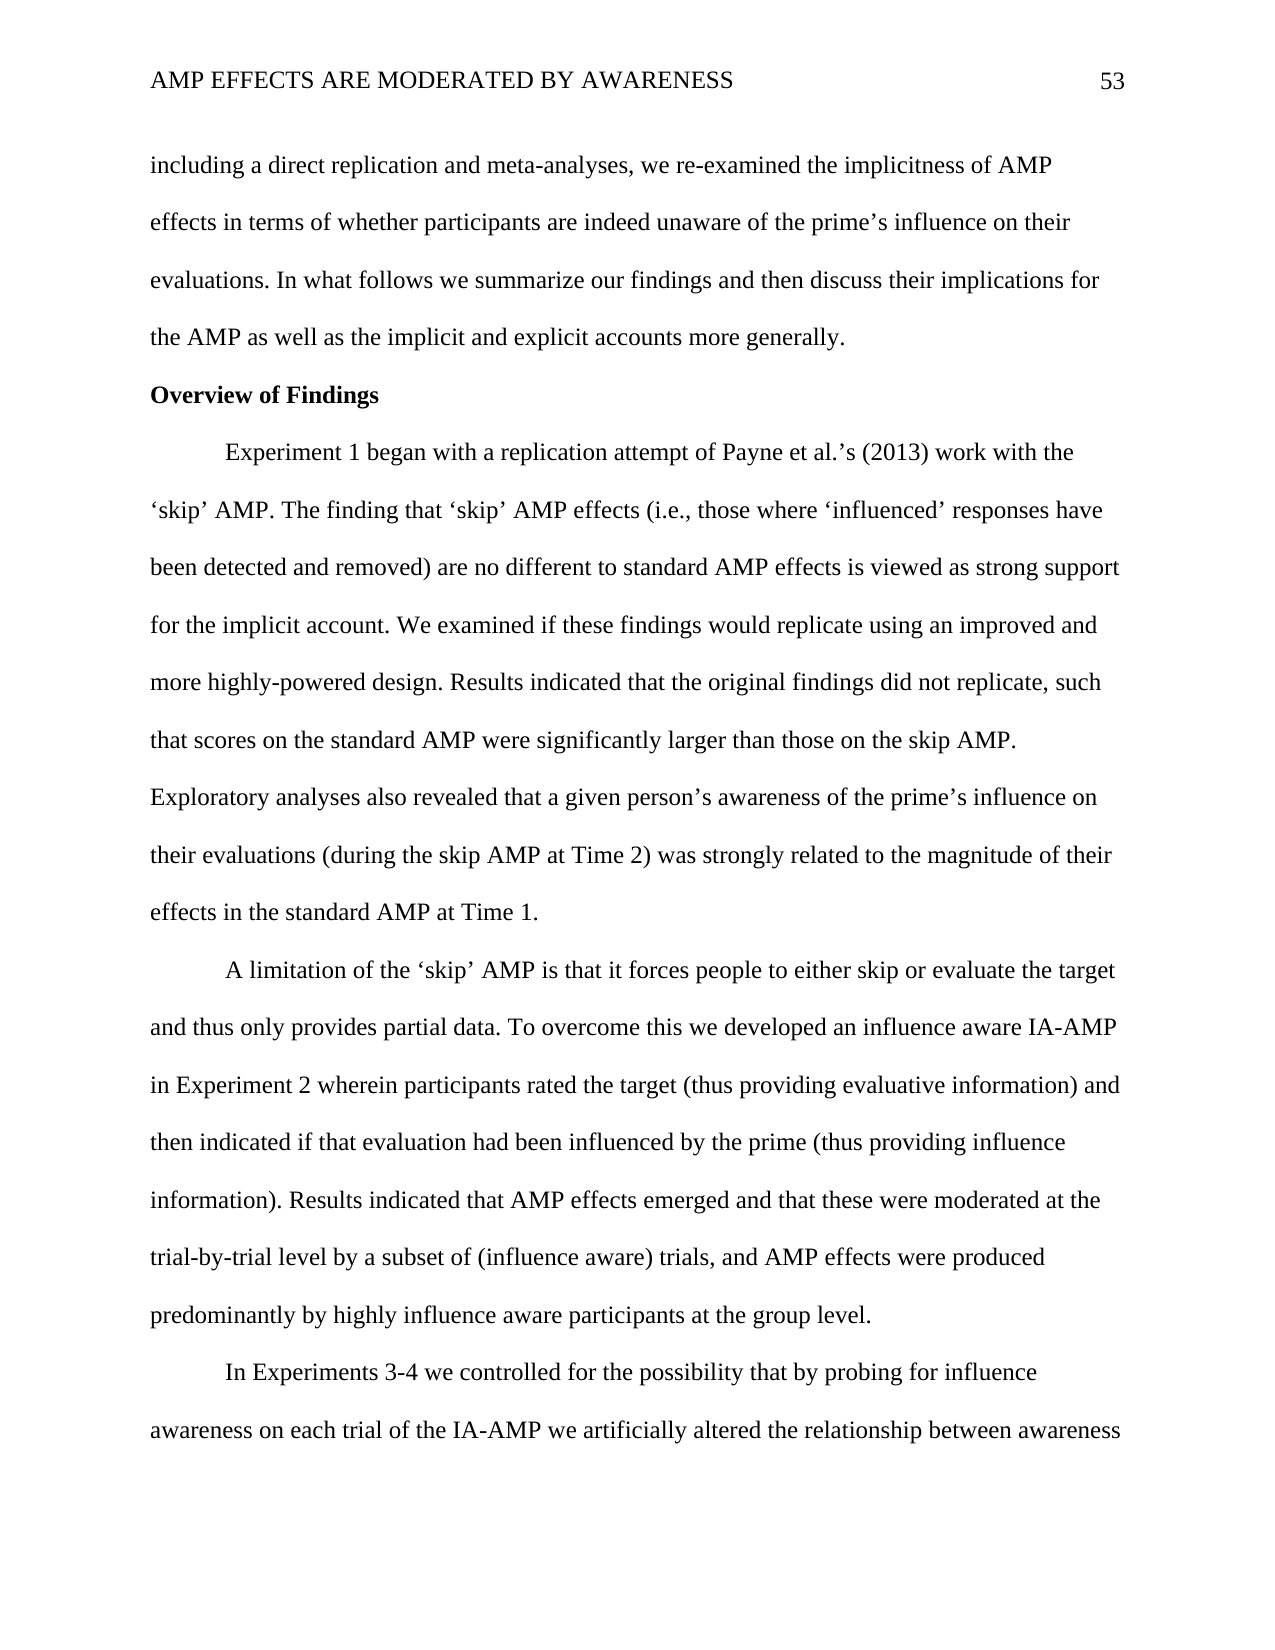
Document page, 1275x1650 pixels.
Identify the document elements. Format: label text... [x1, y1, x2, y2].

text Experiment 1 began with a replication attempt of Payne et al.’s (2013) work with the ‘skip’ AMP. The finding that ‘skip’ AMP effects (i.e., those where ‘influenced’ responses have been detected and removed) are no different to standard AMP effects is viewed as strong support for the implicit account. We examined if these findings would replicate using an improved and more highly-powered design. Results indicated that the original findings did not replicate, such that scores on the standard AMP were significantly larger than those on the skip AMP. Exploratory analyses also revealed that a given person’s awareness of the prime’s influence on their evaluations (during the skip AMP at Time 2) was strongly related to the magnitude of their effects in the standard AMP at Time 1. [150, 437, 1125, 926]
subtitle Overview of Findings [150, 380, 1125, 409]
text A limitation of the ‘skip’ AMP is that it forces people to either skip or evaluate the target and thus only provides partial data. To overcome this we developed an influence aware IA-AMP in Experiment 2 wherein participants rated the target (thus providing evaluative information) and then indicated if that evaluation had been influenced by the prime (thus providing influence information). Results indicated that AMP effects emerged and that these were moderated at the trial-by-trial level by a subset of (influence aware) trials, and AMP effects were produced predominantly by highly influence aware participants at the group level. [150, 955, 1125, 1329]
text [150, 1357, 1125, 1444]
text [150, 150, 1125, 351]
